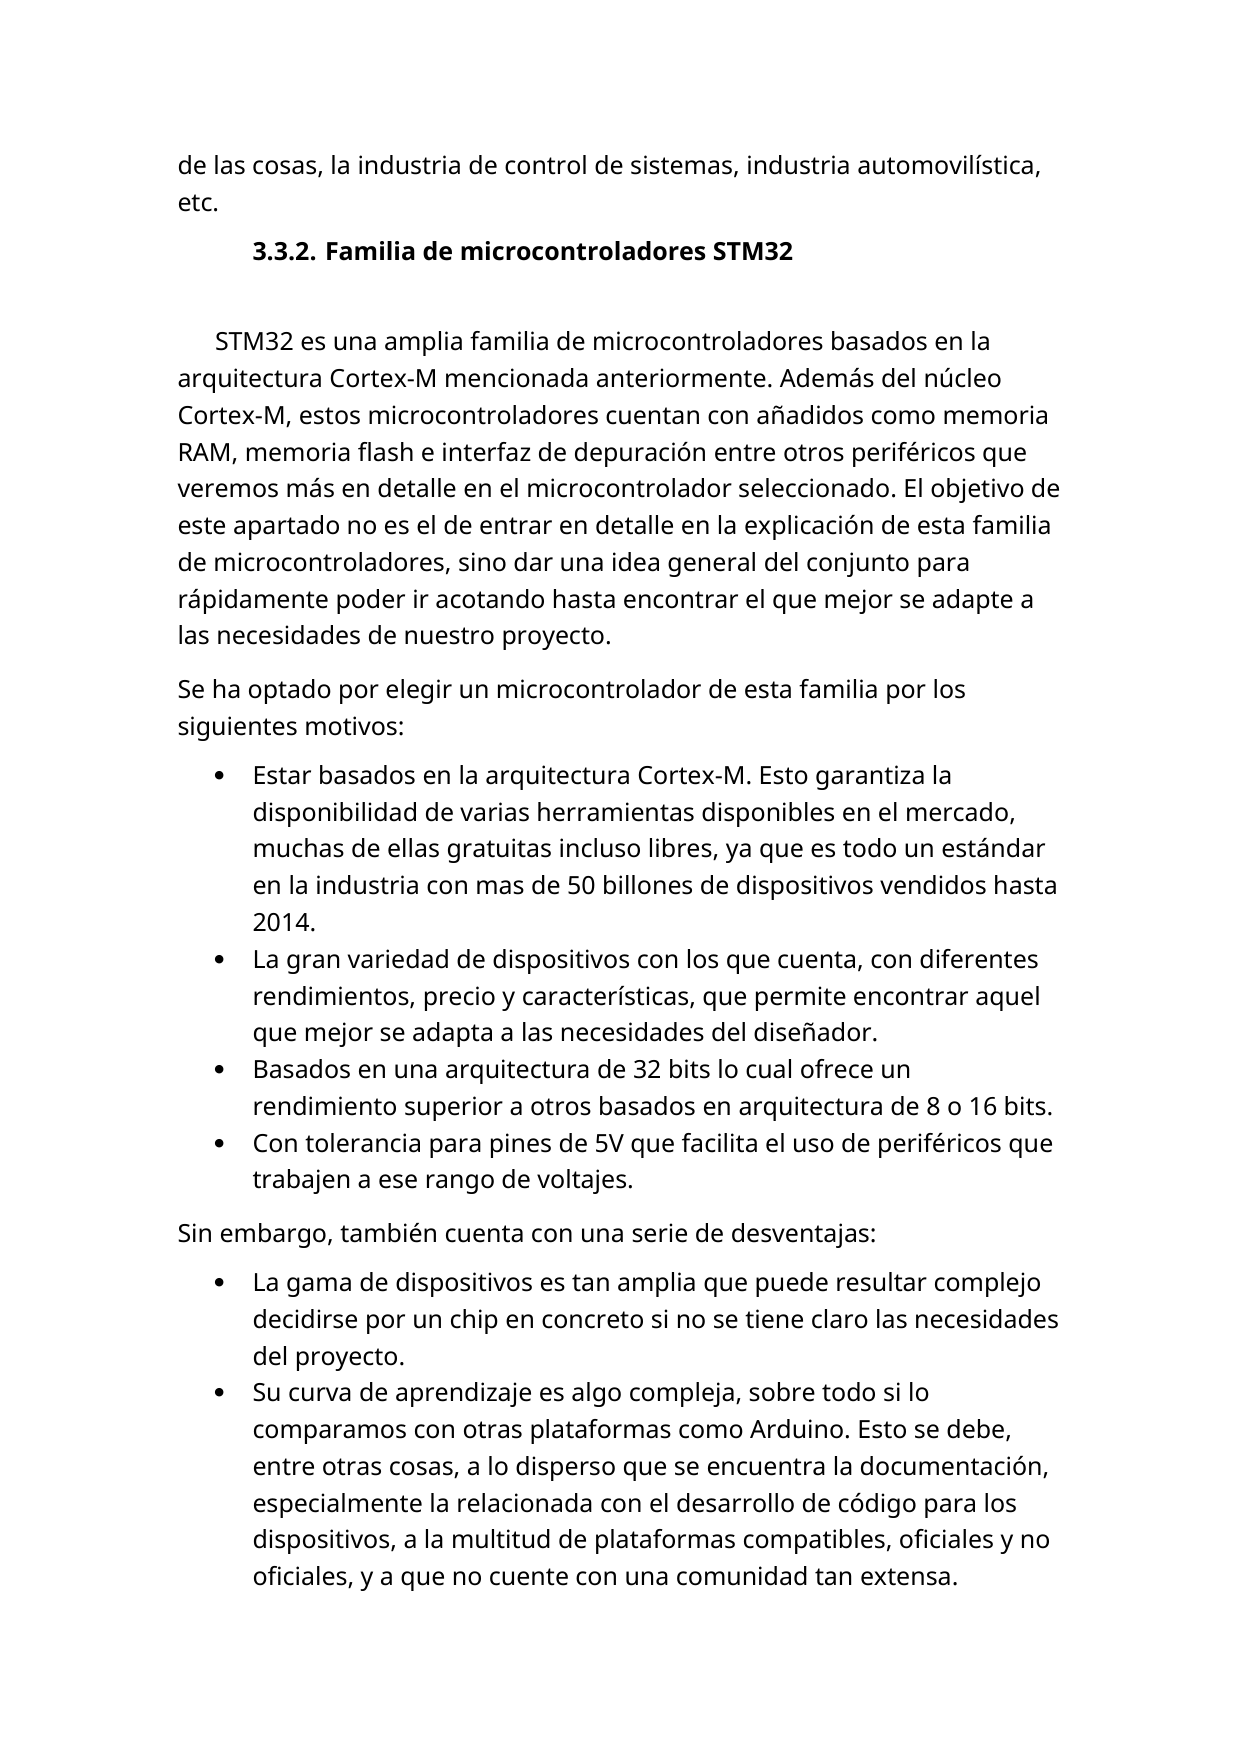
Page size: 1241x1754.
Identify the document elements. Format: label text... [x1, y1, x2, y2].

text Sin embargo, también cuenta con una serie de desventajas: [177, 1215, 1063, 1249]
subtitle Familia de microcontroladores STM32 [252, 234, 1063, 268]
list Su curva de aprendizaje es algo compleja, sobre todo si lo comparamos con otras plataformas como Arduino. Esto se debe, entre otras cosas, a lo disperso que se encuentra la documentación, especialmente la relacionada con el desarrollo de código para los dispositivos, a la multitud de plataformas compatibles, oficiales y no oficiales, y a que no cuente con una comunidad tan extensa. [215, 1375, 1063, 1593]
list La gran variedad de dispositivos con los que cuenta, con diferentes rendimientos, precio y características, que permite encontrar aquel que mejor se adapta a las necesidades del diseñador. [215, 941, 1063, 1049]
text STM32 es una amplia familia de microcontroladores basados en la arquitectura Cortex-M mencionada anteriormente. Además del núcleo Cortex-M, estos microcontroladores cuentan con añadidos como memoria RAM, memoria flash e interfaz de depuración entre otros periféricos que veremos más en detalle en el microcontrolador seleccionado. El objetivo de este apartado no es el de entrar en detalle en la explicación de esta familia de microcontroladores, sino dar una idea general del conjunto para rápidamente poder ir acotando hasta encontrar el que mejor se adapte a las necesidades de nuestro proyecto. [177, 324, 1063, 652]
list Estar basados en la arquitectura Cortex-M. Esto garantiza la disponibilidad de varias herramientas disponibles en el mercado, muchas de ellas gratuitas incluso libres, ya que es todo un estándar en la industria con mas de 50 billones de dispositivos vendidos hasta 2014. [215, 757, 1063, 939]
text Se ha optado por elegir un microcontrolador de esta familia por los siguientes motivos: [177, 671, 1063, 742]
list La gama de dispositivos es tan amplia que puede resultar complejo decidirse por un chip en concreto si no se tiene claro las necesidades del proyecto. [215, 1265, 1063, 1372]
list Basados en una arquitectura de 32 bits lo cual ofrece un rendimiento superior a otros basados en arquitectura de 8 o 16 bits. [215, 1052, 1063, 1122]
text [177, 148, 1063, 218]
list Con tolerancia para pines de 5V que facilita el uso de periféricos que trabajen a ese rango de voltajes. [215, 1125, 1063, 1196]
